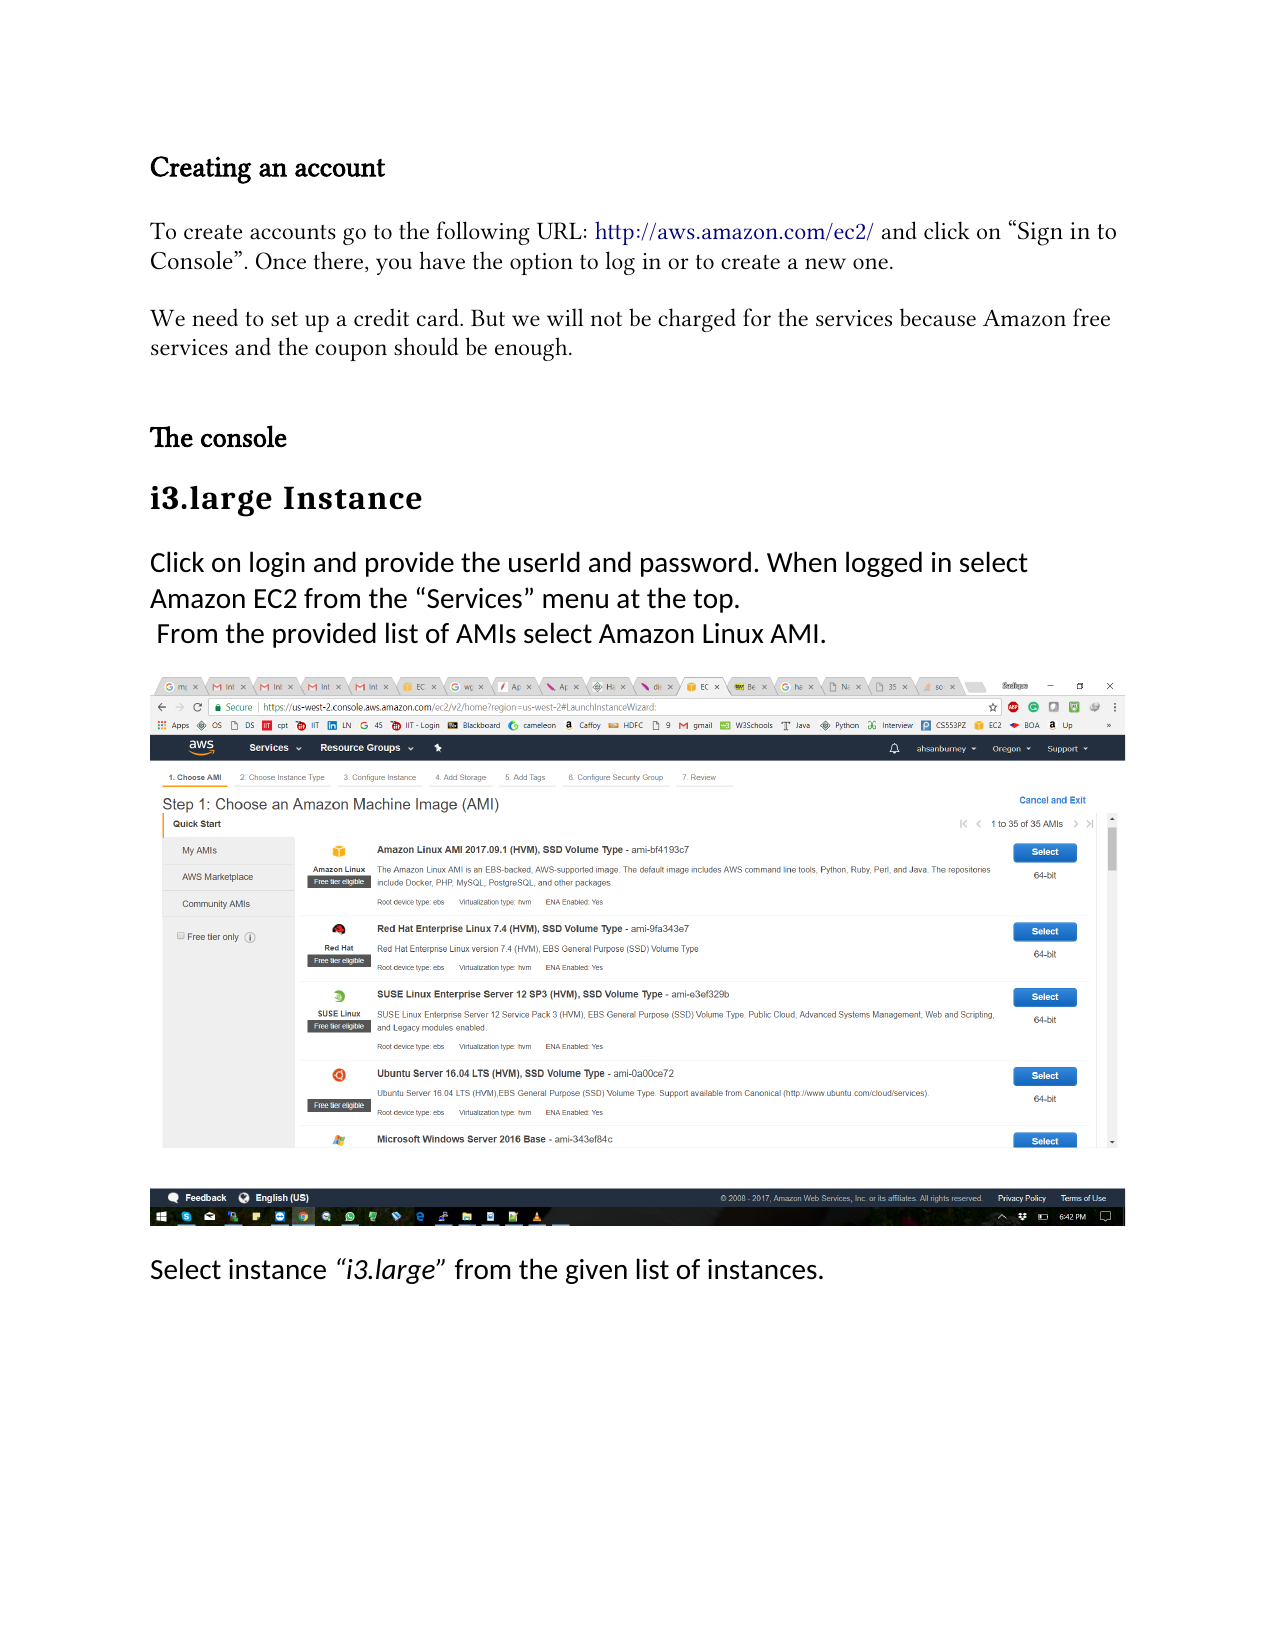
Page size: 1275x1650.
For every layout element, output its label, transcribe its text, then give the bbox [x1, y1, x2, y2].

text i3.large Instance [150, 479, 1125, 518]
text To create accounts go to the following URL: http://aws.amazon.com/ec2/ and click on “Sign in to Console”. Once there, you have the option to log in or to create a new one. [150, 216, 1125, 276]
text Select instance “i3.large” from the given list of instances. [150, 1251, 1125, 1286]
text Click on login and provide the userId and password. When logged in select Amazon EC2 from the “Services” menu at the top. [150, 544, 1125, 616]
picture [150, 677, 1125, 1226]
text Creating an account [150, 150, 1125, 183]
text From the provided list of AMIs select Amazon Linux AMI. [150, 616, 1125, 651]
text The console [150, 420, 1125, 454]
text We need to set up a credit card. But we will not be charged for the services because Amazon free services and the coupon should be enough. [150, 304, 1125, 361]
